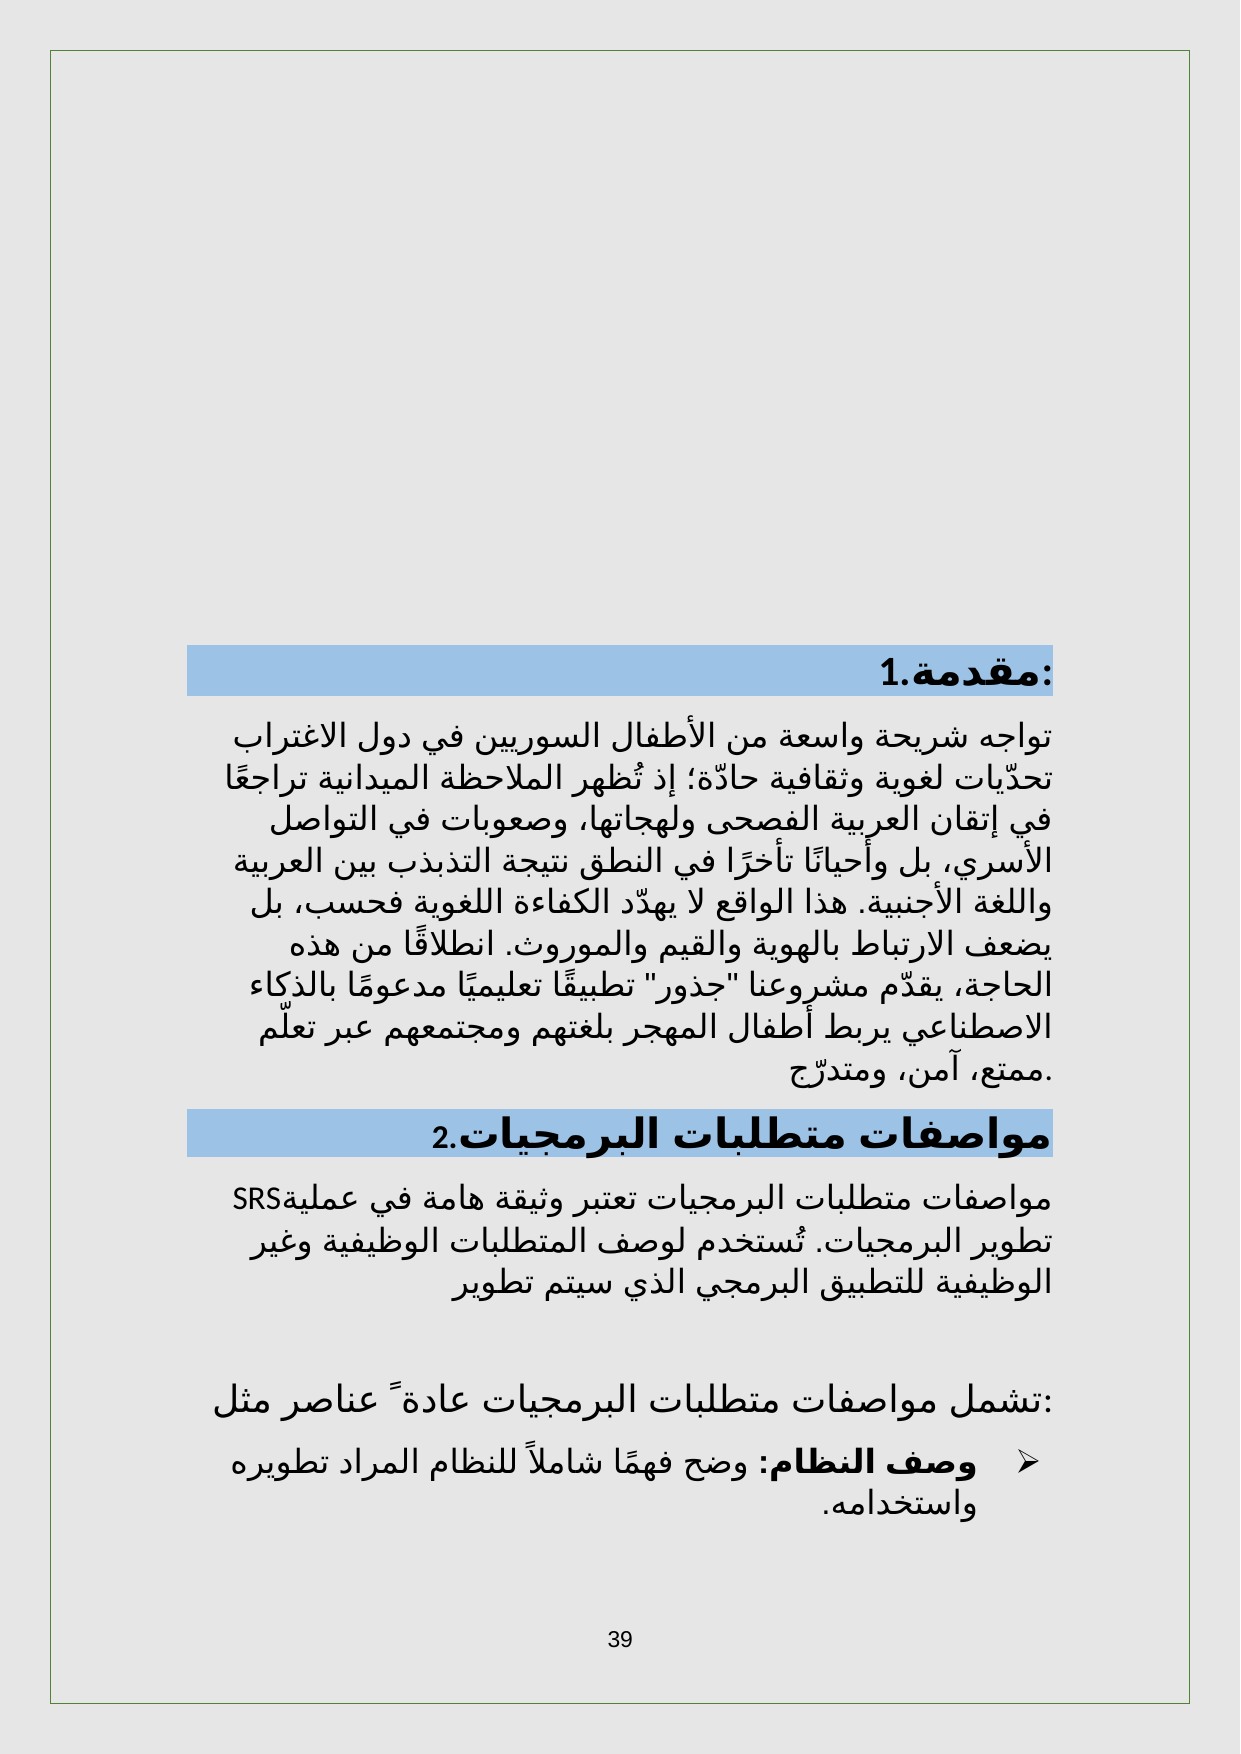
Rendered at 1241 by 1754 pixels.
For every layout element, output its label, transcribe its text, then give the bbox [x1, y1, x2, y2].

text تواجه شريحة واسعة من الأطفال السوريين في دول الاغتراب تحدّيات لغوية وثقافية حادّة؛ إذ تُظهر الملاحظة الميدانية تراجعًا في إتقان العربية الفصحى ولهجاتها، وصعوبات في التواصل الأسري، بل وأحيانًا تأخرًا في النطق نتيجة التذبذب بين العربية واللغة الأجنبية. هذا الواقع لا يهدّد الكفاءة اللغوية فحسب، بل يضعف الارتباط بالهوية والقيم والموروث. انطلاقًا من هذه الحاجة، يقدّم مشروعنا "جذور" تطبيقًا تعليميًا مدعومًا بالذكاء الاصطناعي يربط أطفال المهجر بلغتهم ومجتمعهم عبر تعلّم ممتع، آمن، ومتدرّج. [187, 716, 1053, 1089]
text 1.مقدمة: [187, 645, 1053, 696]
list وصف النظام: وضح فهمًا شاملاً للنظام المراد تطويره واستخدامه. [187, 1442, 1015, 1522]
text SRSمواصفات متطلبات البرمجيات تعتبر وثيقة هامة في عملية تطوير البرمجيات. تُستخدم لوصف المتطلبات الوظيفية وغير الوظيفية للتطبيق البرمجي الذي سيتم تطوير [187, 1177, 1053, 1301]
text 2.مواصفات متطلبات البرمجيات [187, 1109, 1053, 1157]
text تشمل مواصفات متطلبات البرمجيات عادة ً عناصر مثل: [187, 1376, 1053, 1422]
